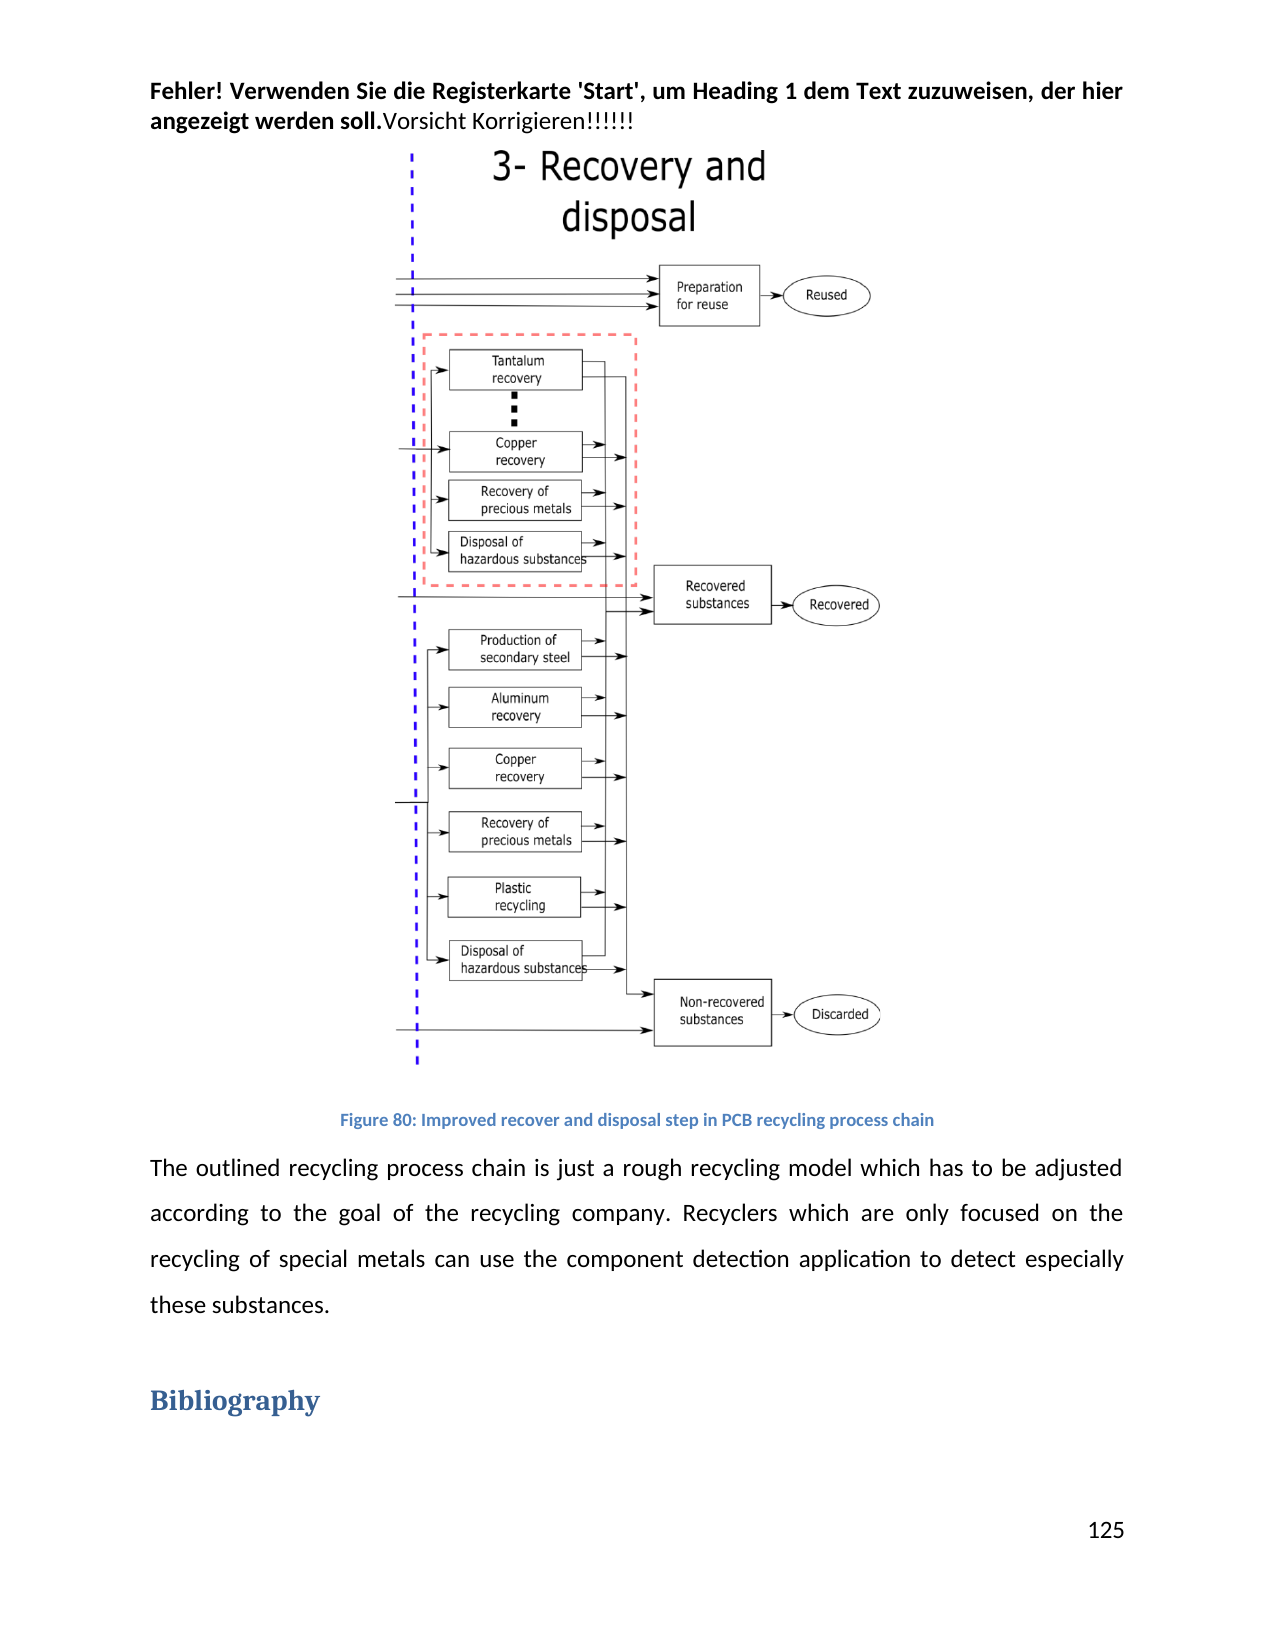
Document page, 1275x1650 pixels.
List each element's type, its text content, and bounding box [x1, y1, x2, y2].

text The outlined recycling process chain is just a rough recycling model which has to be adjusted according to the goal of the recycling company. Recyclers which are only focused on the recycling of special metals can use the component detection application to detect especially these substances. [150, 1152, 1125, 1319]
picture [394, 150, 881, 1072]
